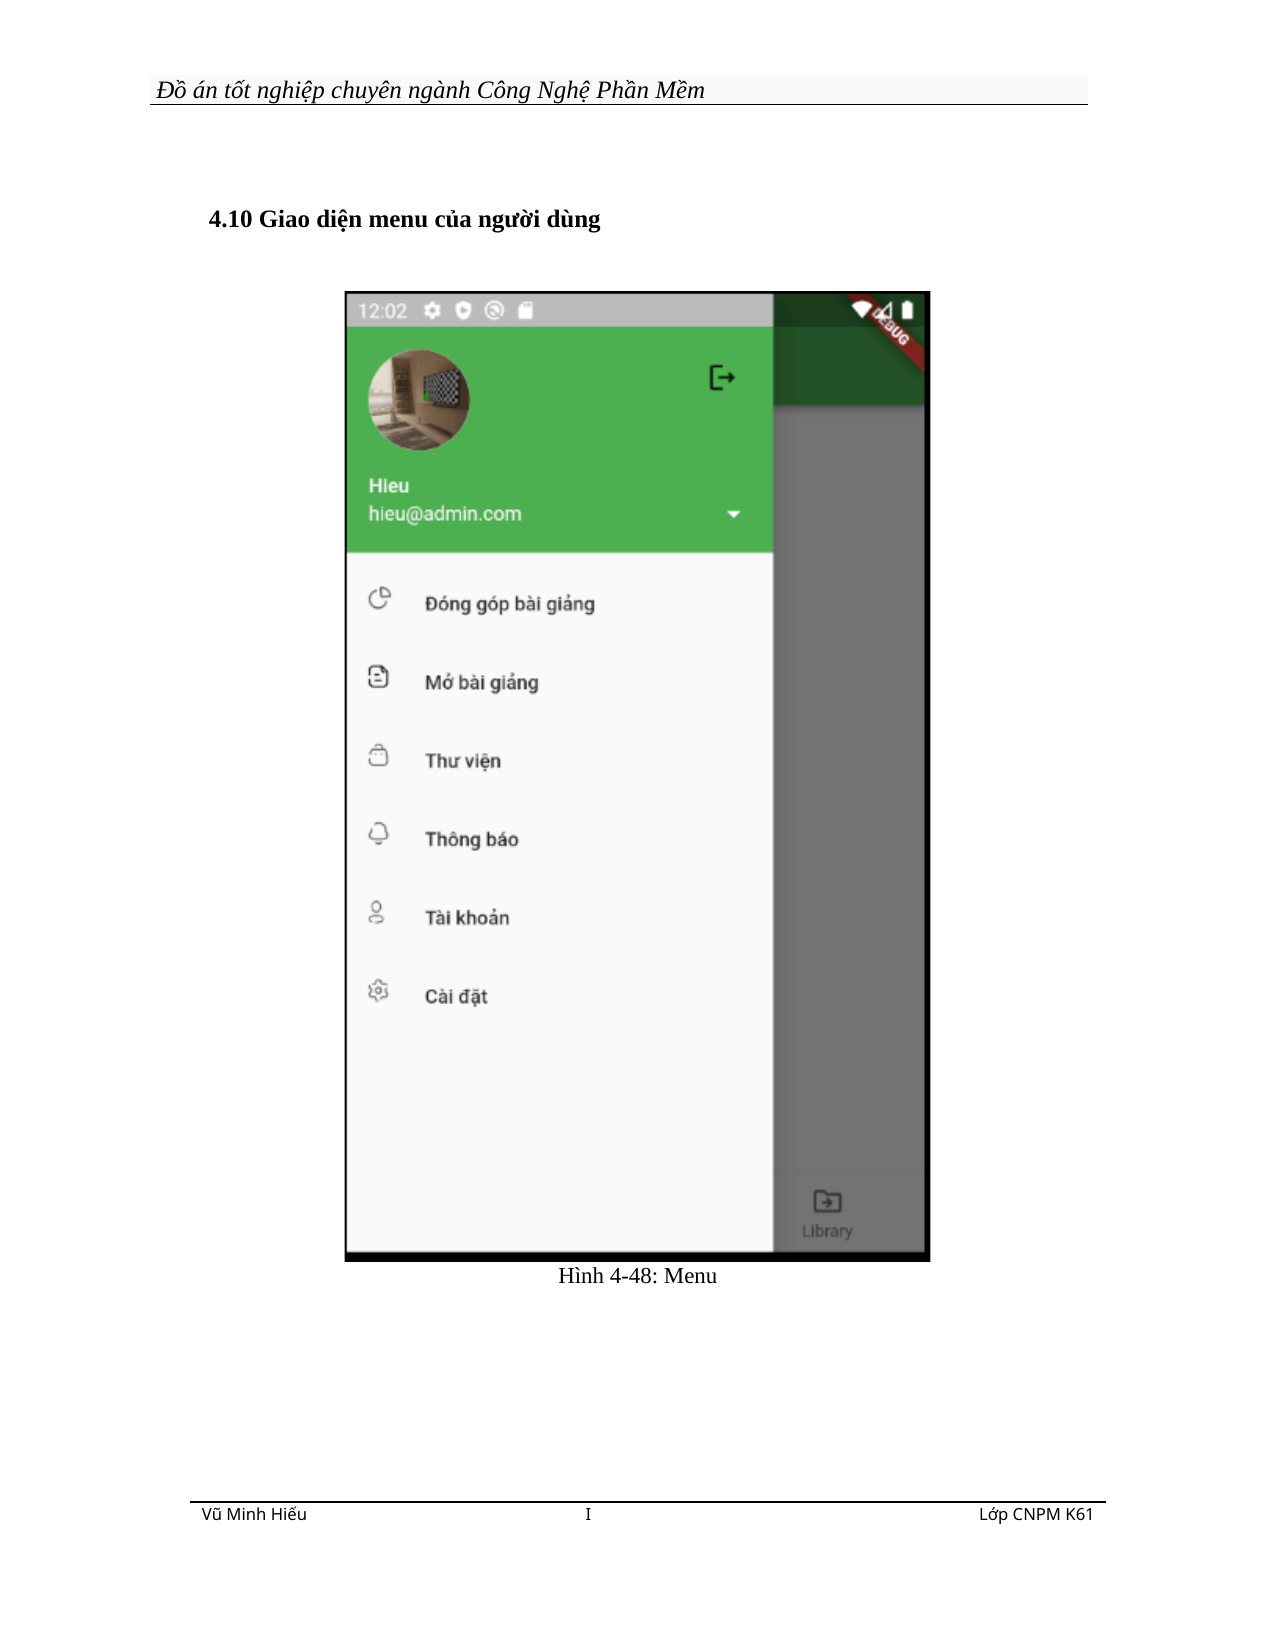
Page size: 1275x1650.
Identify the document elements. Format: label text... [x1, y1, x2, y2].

picture [344, 291, 931, 1262]
subtitle Giao diện menu của người dùng [150, 204, 1125, 233]
